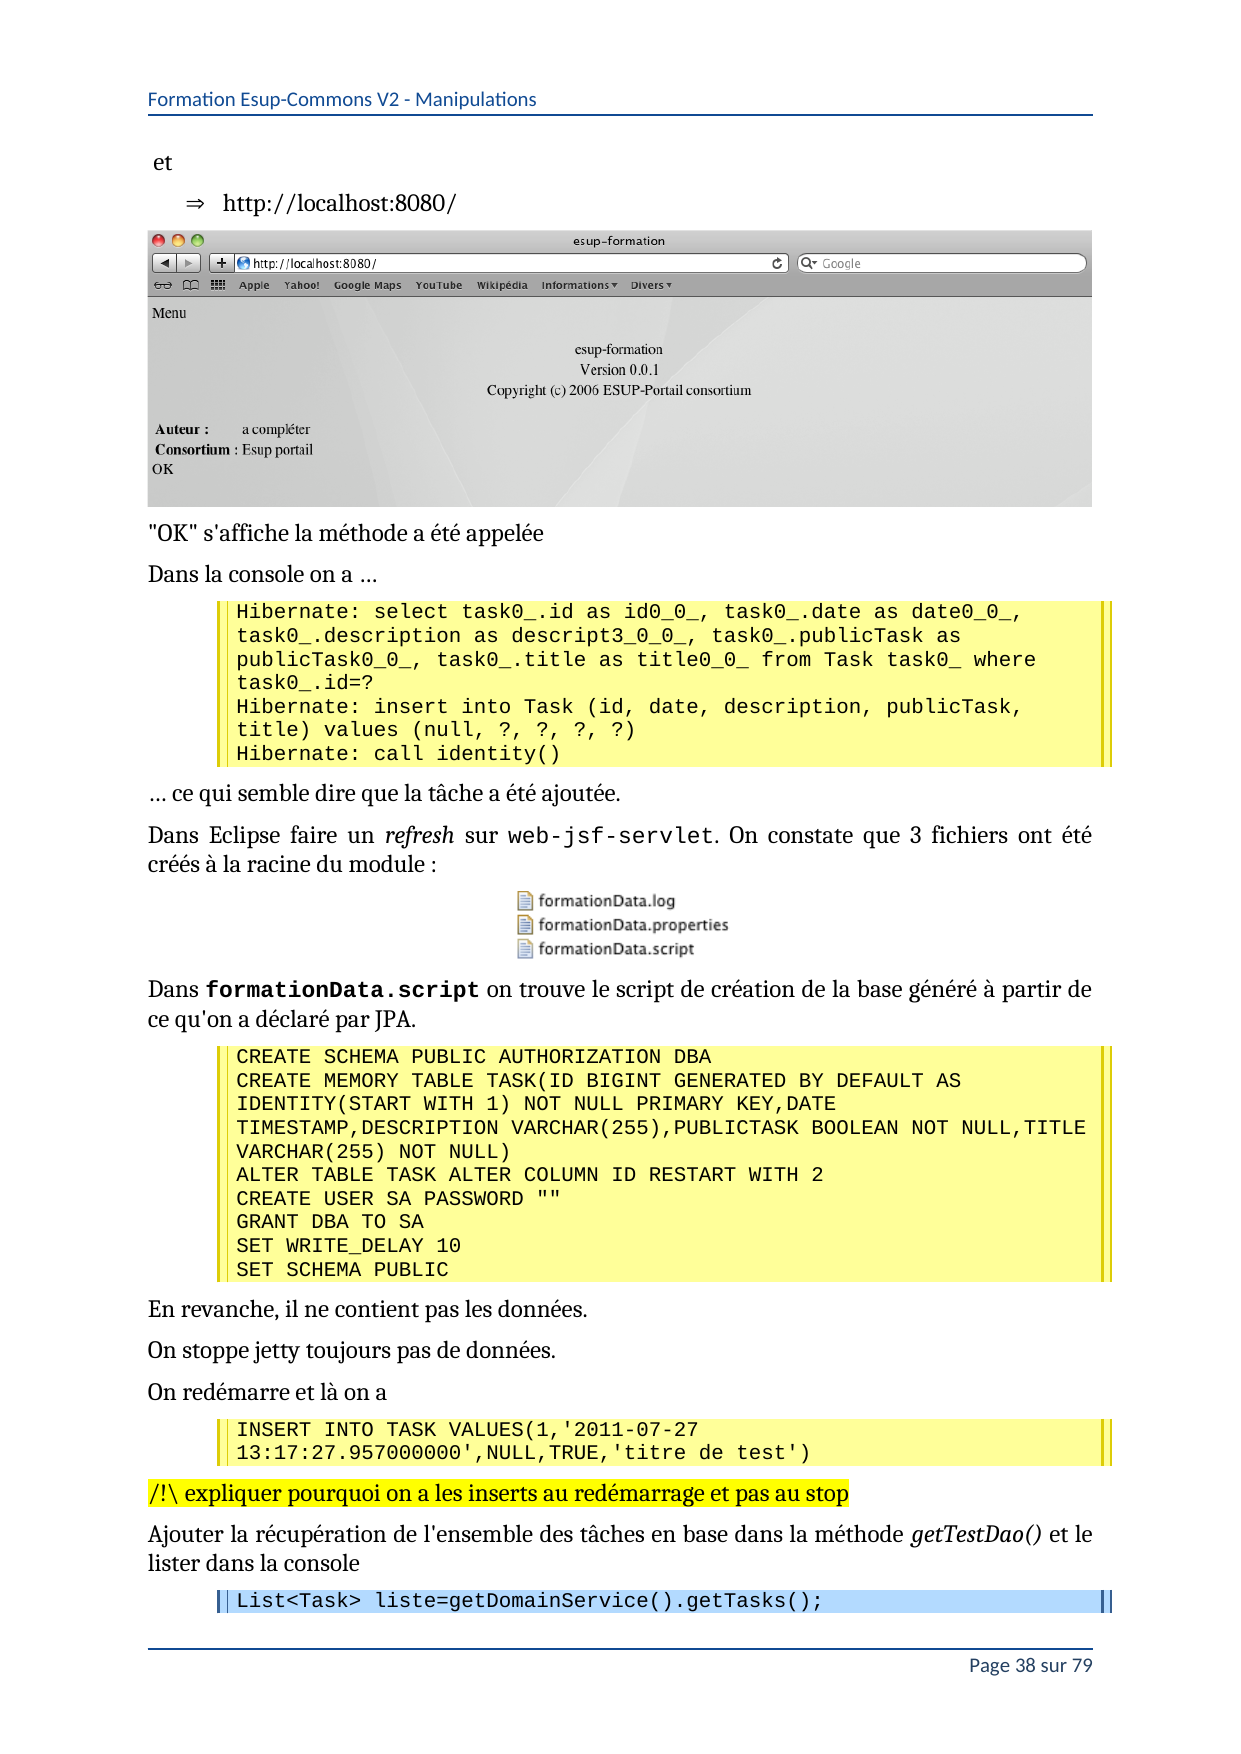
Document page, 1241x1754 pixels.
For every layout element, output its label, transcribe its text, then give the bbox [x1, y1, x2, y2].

text INSERT INTO TASK VALUES(1,'2011-07-27 13:17:27.957000000',NULL,TRUE,'titre de test') [228, 1419, 1101, 1466]
text et [148, 148, 1093, 176]
list http://localhost:8080/ [185, 189, 1093, 218]
text Hibernate: insert into Task (id, date, description, publicTask, title) values (null, ?, ?, ?, ?) [228, 696, 1101, 743]
picture [498, 891, 742, 963]
text GRANT DBA TO SA [228, 1212, 1101, 1235]
text CREATE SCHEMA PUBLIC AUTHORIZATION DBA [228, 1046, 1101, 1070]
text ALTER TABLE TASK ALTER COLUMN ID RESTART WITH 2 [228, 1164, 1101, 1188]
text CREATE USER SA PASSWORD "" [228, 1188, 1101, 1212]
text List<Task> liste=getDomainService().getTasks(); [228, 1590, 1101, 1613]
text En revanche, il ne contient pas les données. [148, 1295, 1093, 1324]
text On stoppe jetty toujours pas de données. [148, 1336, 1093, 1365]
text … ce qui semble dire que la tâche a été ajoutée. [148, 779, 1093, 808]
text SET SCHEMA PUBLIC [228, 1259, 1101, 1282]
text /!\ expliquer pourquoi on a les inserts au redémarrage et pas au stop [148, 1478, 1093, 1507]
text Dans formationData.script on trouve le script de création de la base généré à partir de ce qu'on a déclaré par JPA. [148, 975, 1093, 1033]
text Ajouter la récupération de l'ensemble des tâches en base dans la méthode getTestDao() et le lister dans la console [148, 1520, 1093, 1577]
text CREATE MEMORY TABLE TASK(ID BIGINT GENERATED BY DEFAULT AS IDENTITY(START WITH 1) NOT NULL PRIMARY KEY,DATE TIMESTAMP,DESCRIPTION VARCHAR(255),PUBLICTASK BOOLEAN NOT NULL,TITLE VARCHAR(255) NOT NULL) [228, 1070, 1101, 1164]
picture [147, 230, 1092, 507]
text "OK" s'affiche la méthode a été appelée [148, 519, 1093, 547]
text Dans Eclipse faire un refresh sur web-jsf-servlet. On constate que 3 fichiers ont été créés à la racine du module : [148, 821, 1093, 879]
text Hibernate: call identity() [228, 743, 1101, 767]
text Hibernate: select task0_.id as id0_0_, task0_.date as date0_0_, task0_.description as descript3_0_0_, task0_.publicTask as publicTask0_0_, task0_.title as title0_0_ from Task task0_ where task0_.id=? [228, 601, 1101, 696]
text Dans la console on a … [148, 560, 1093, 589]
text SET WRITE_DELAY 10 [228, 1235, 1101, 1259]
text On redémarre et là on a [148, 1377, 1093, 1406]
